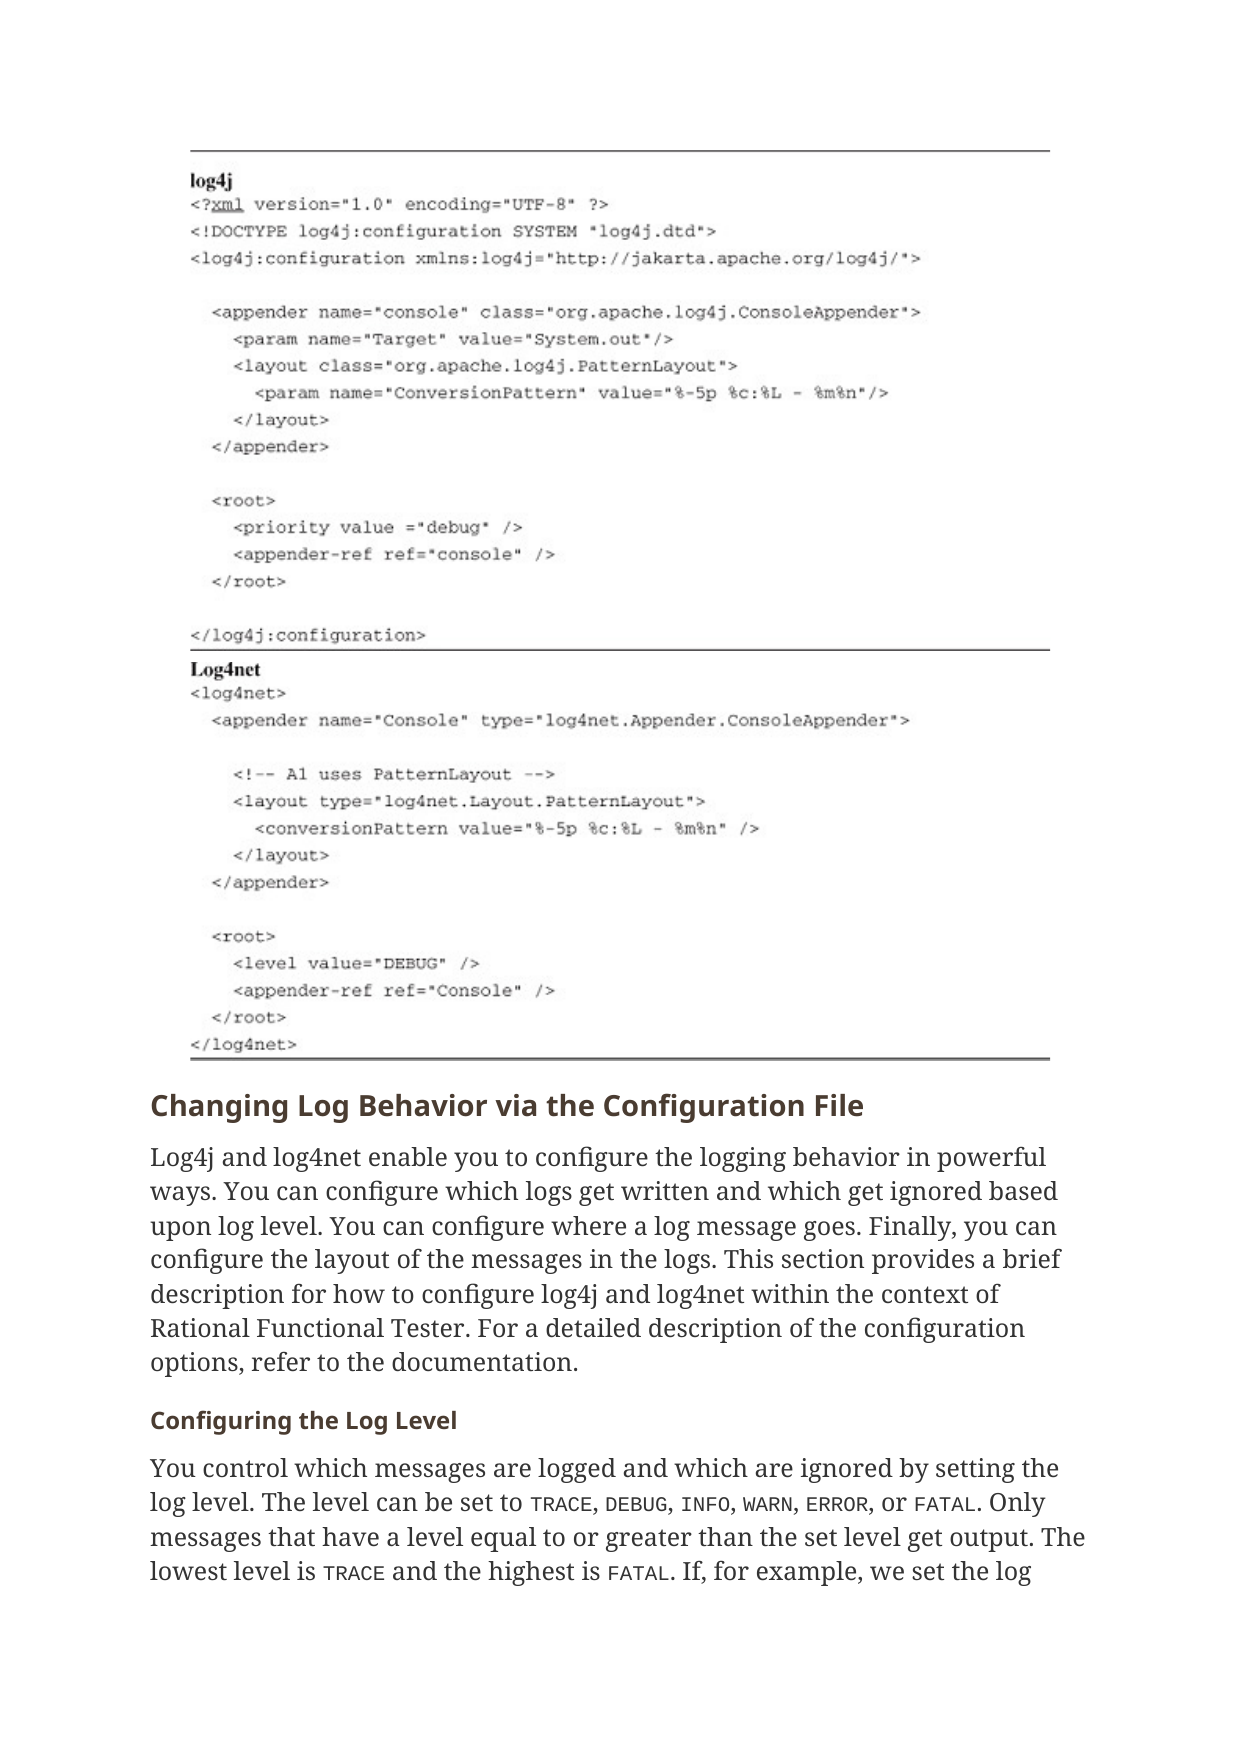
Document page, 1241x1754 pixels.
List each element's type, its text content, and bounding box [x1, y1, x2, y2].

text Configuring the Log Level [150, 1403, 1090, 1436]
picture [190, 662, 1050, 1061]
text Changing Log Behavior via the Configuration File [150, 1085, 1090, 1125]
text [150, 1451, 1090, 1587]
text Log4j and log4net enable you to configure the logging behavior in powerful ways. You can configure which logs get written and which get ignored based upon log level. You can configure where a log message goes. Finally, you can configure the layout of the messages in the logs. This section provides a brief description for how to configure log4j and log4net within the context of Rational Functional Tester. For a detailed description of the configuration options, refer to the documentation. [150, 1140, 1090, 1378]
picture [190, 150, 1050, 651]
